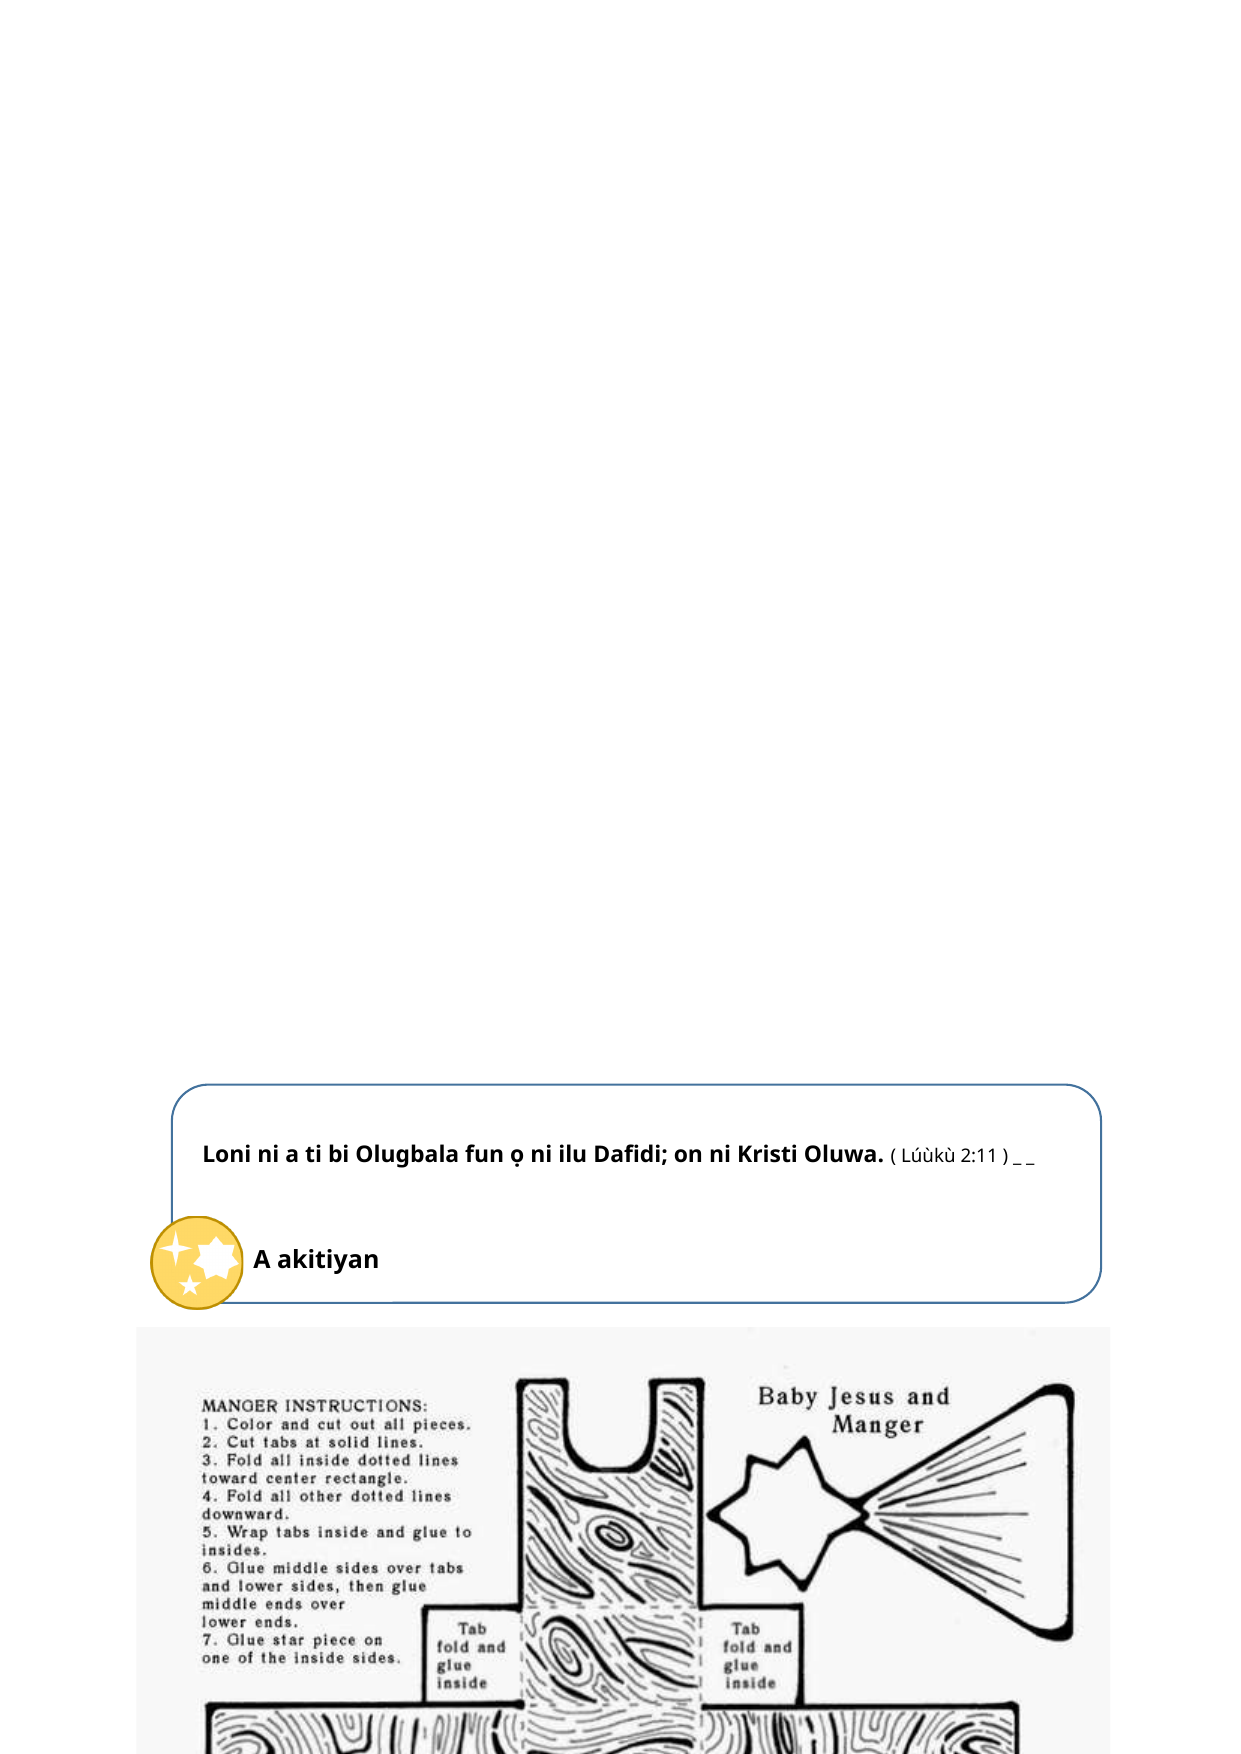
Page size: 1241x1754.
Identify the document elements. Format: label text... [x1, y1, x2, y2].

text Loni ni a ti bi Olugbala fun ọ ni ilu Dafidi; on ni Kristi Oluwa. ( Lúùkù 2:11 ) _ _ [202, 1138, 1090, 1169]
picture [136, 1327, 1111, 1754]
picture [150, 1216, 244, 1310]
text A akitiyan [244, 1242, 1090, 1276]
